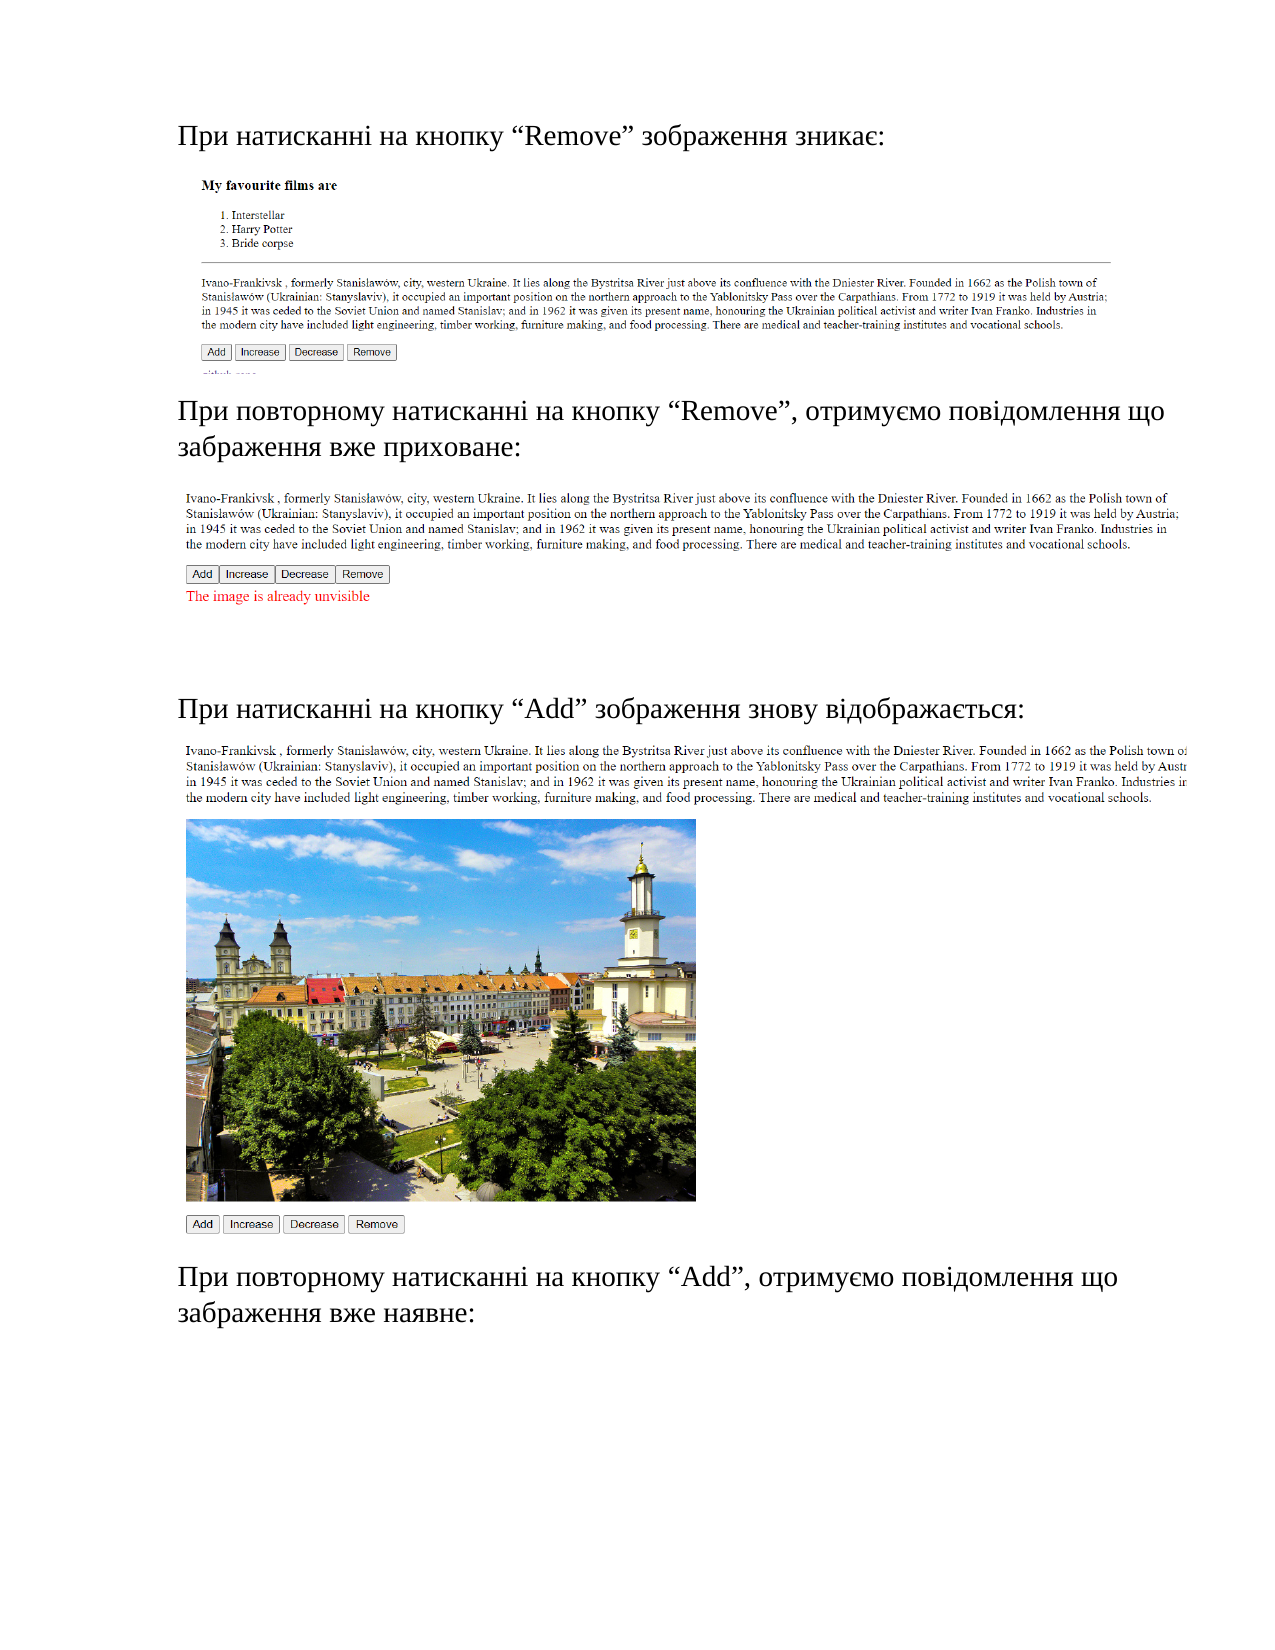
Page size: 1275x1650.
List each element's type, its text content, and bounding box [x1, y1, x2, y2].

text При натисканні на кнопку “Add” зображення знову відображається: [177, 691, 1186, 724]
picture [177, 481, 1187, 619]
text При натисканні на кнопку “Remove” зображення зникає: [177, 118, 1186, 152]
picture [177, 171, 1187, 374]
text При повторному натисканні на кнопку “Remove”, отримуємо повідомлення що забраження вже приховане: [177, 393, 1186, 462]
picture [177, 743, 1187, 1240]
text При повторному натисканні на кнопку “Add”, отримуємо повідомлення що забраження вже наявне: [177, 1259, 1186, 1328]
